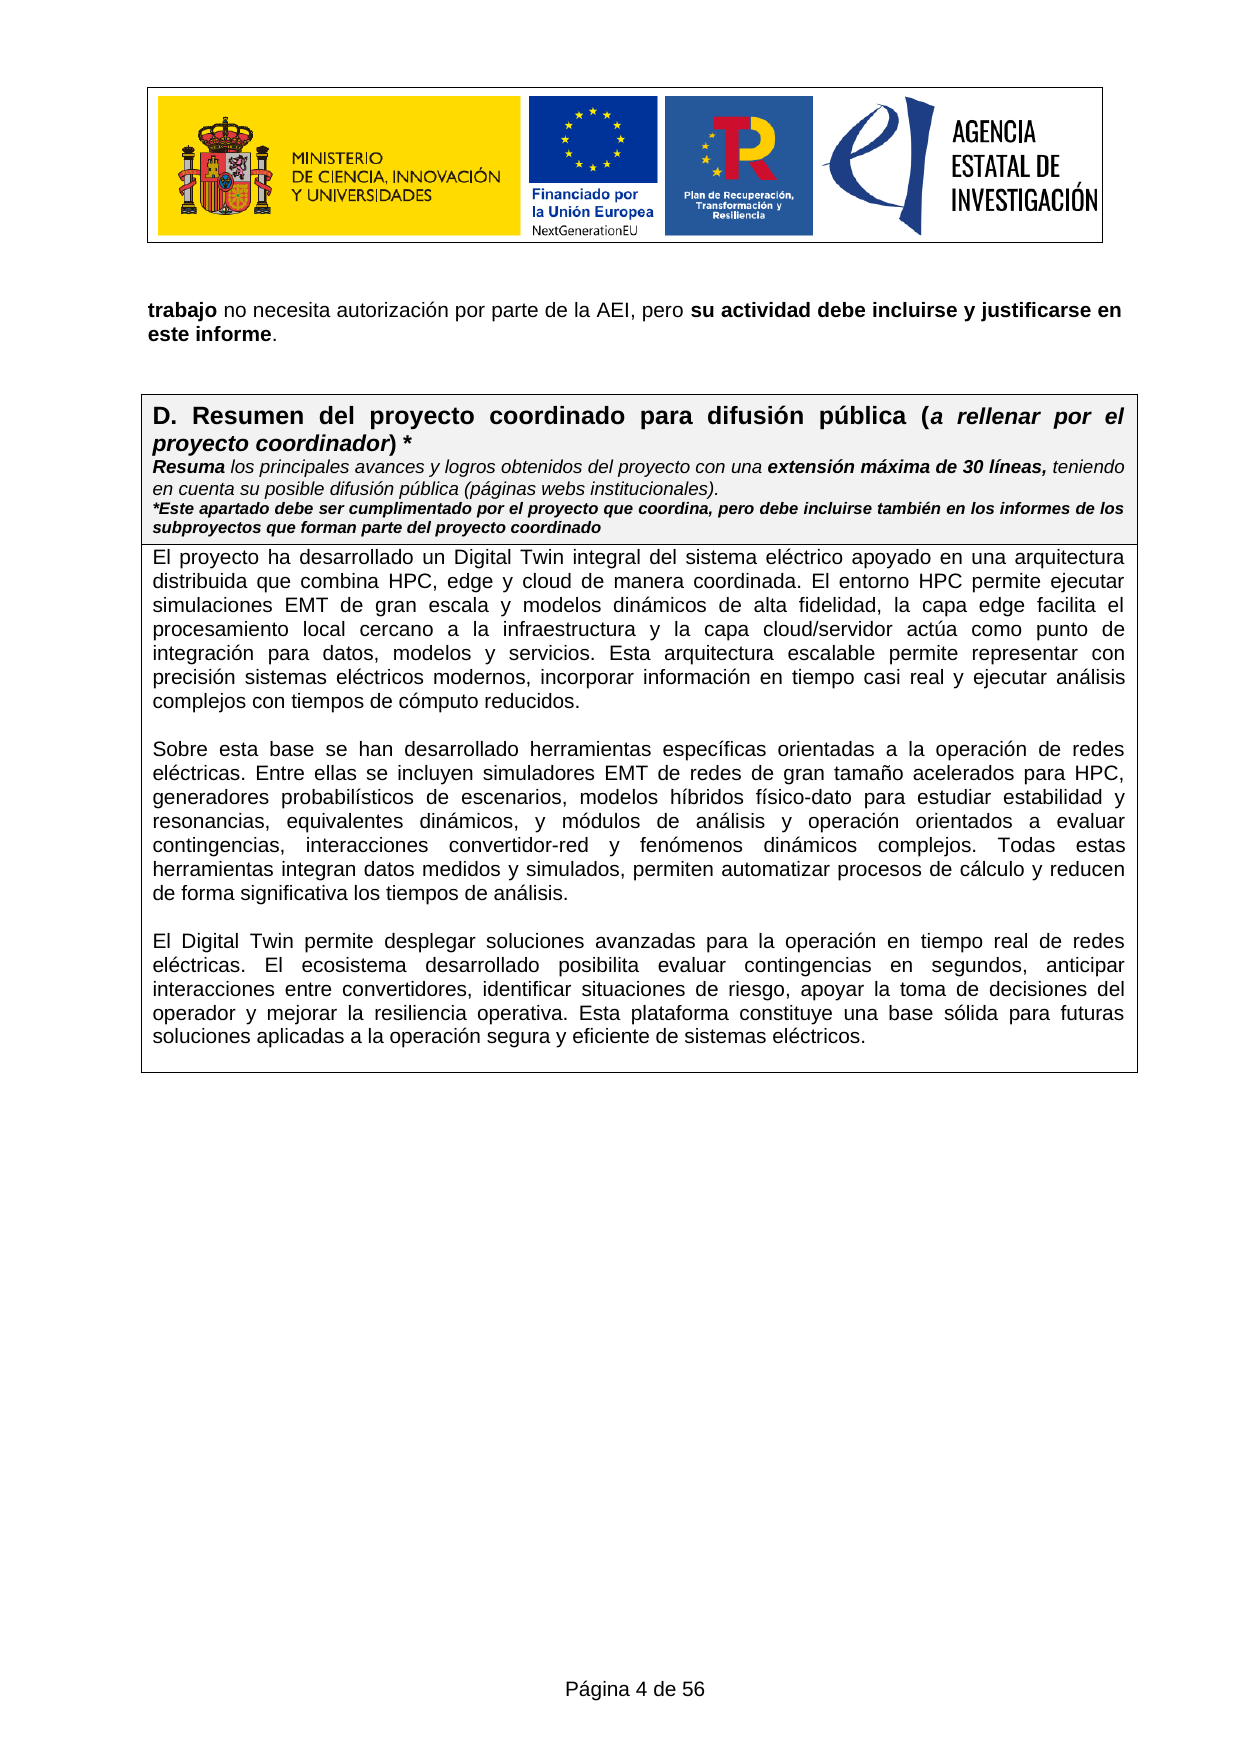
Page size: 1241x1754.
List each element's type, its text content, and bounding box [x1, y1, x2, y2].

picture [148, 88, 1102, 242]
table_cell El proyecto ha desarrollado un Digital Twin integral del sistema eléctrico apoyado en una arquitectura distribuida que combina HPC, edge y cloud de manera coordinada. El entorno HPC permite ejecutar simulaciones EMT de gran escala y modelos dinámicos de alta fidelidad, la capa edge facilita el procesamiento local cercano a la infraestructura y la capa cloud/servidor actúa como punto de integración para datos, modelos y servicios. Esta arquitectura escalable permite representar con precisión sistemas eléctricos modernos, incorporar información en tiempo casi real y ejecutar análisis complejos con tiempos de cómputo reducidos. Sobre esta base se han desarrollado herramientas específicas orientadas a la operación de redes eléctricas. Entre ellas se incluyen simuladores EMT de redes de gran tamaño acelerados para HPC, generadores probabilísticos de escenarios, modelos híbridos físico-dato para estudiar estabilidad y resonancias, equivalentes dinámicos, y módulos de análisis y operación orientados a evaluar contingencias, interacciones convertidor-red y fenómenos dinámicos complejos. Todas estas herramientas integran datos medidos y simulados, permiten automatizar procesos de cálculo y reducen de forma significativa los tiempos de análisis. El Digital Twin permite desplegar soluciones avanzadas para la operación en tiempo real de redes eléctricas. El ecosistema desarrollado posibilita evaluar contingencias en segundos, anticipar interacciones entre convertidores, identificar situaciones de riesgo, apoyar la toma de decisiones del operador y mejorar la resiliencia operativa. Esta plataforma constituye una base sólida para futuras soluciones aplicadas a la operación segura y eficiente de sistemas eléctricos. [142, 545, 1137, 1072]
table_header D. Resumen del proyecto coordinado para difusión pública (a rellenar por el proyecto coordinador) * Resuma los principales avances y logros obtenidos del proyecto con una extensión máxima de 30 líneas, teniendo en cuenta su posible difusión pública (páginas webs institucionales). *Este apartado debe ser cumplimentado por el proyecto que coordina, pero debe incluirse también en los informes de los subproyectos que forman parte del proyecto coordinado [142, 395, 1137, 544]
